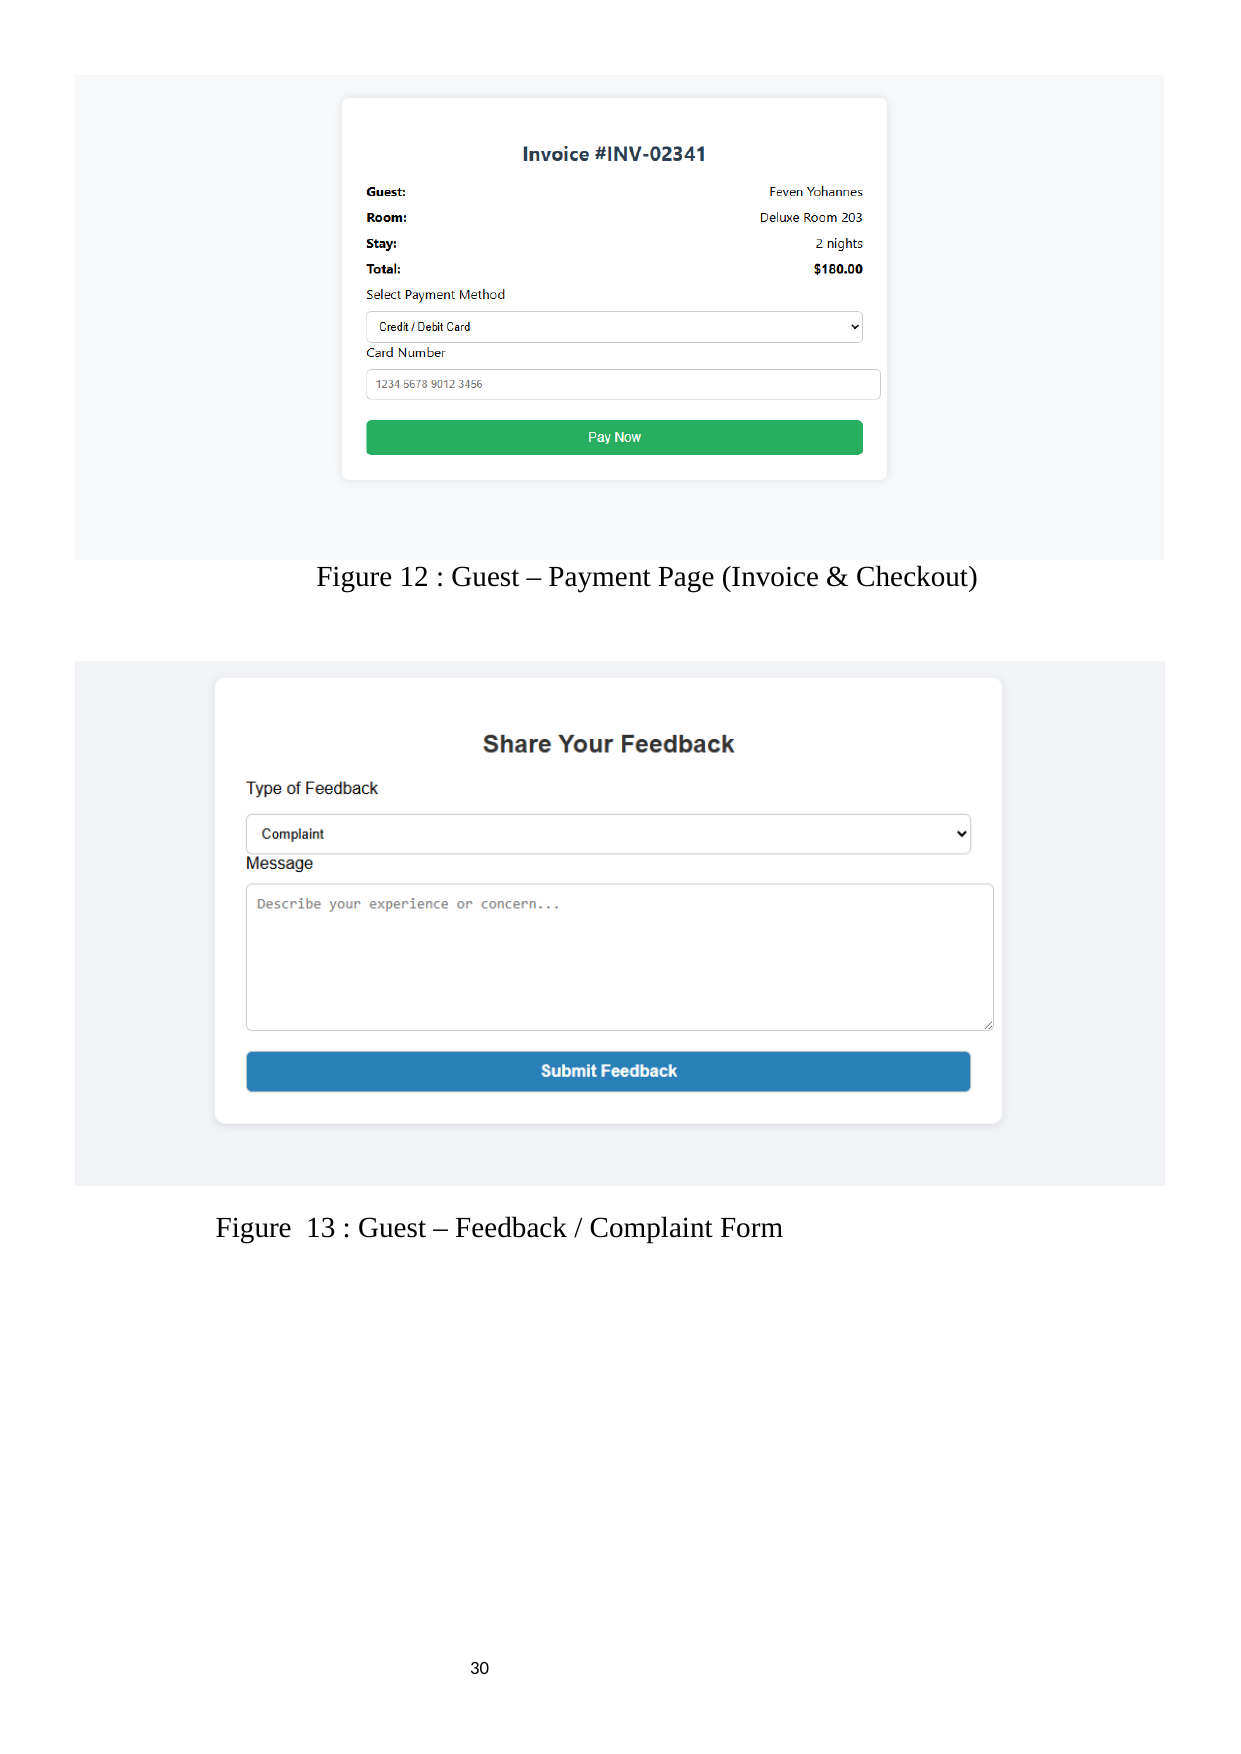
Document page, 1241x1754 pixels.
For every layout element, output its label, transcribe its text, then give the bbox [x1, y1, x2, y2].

picture [75, 661, 1165, 1186]
text Figure 12 : Guest – Payment Page (Invoice & Checkout) [75, 559, 1165, 593]
text Figure 13 : Guest – Feedback / Complaint Form [75, 1211, 1165, 1244]
picture [75, 75, 1164, 560]
